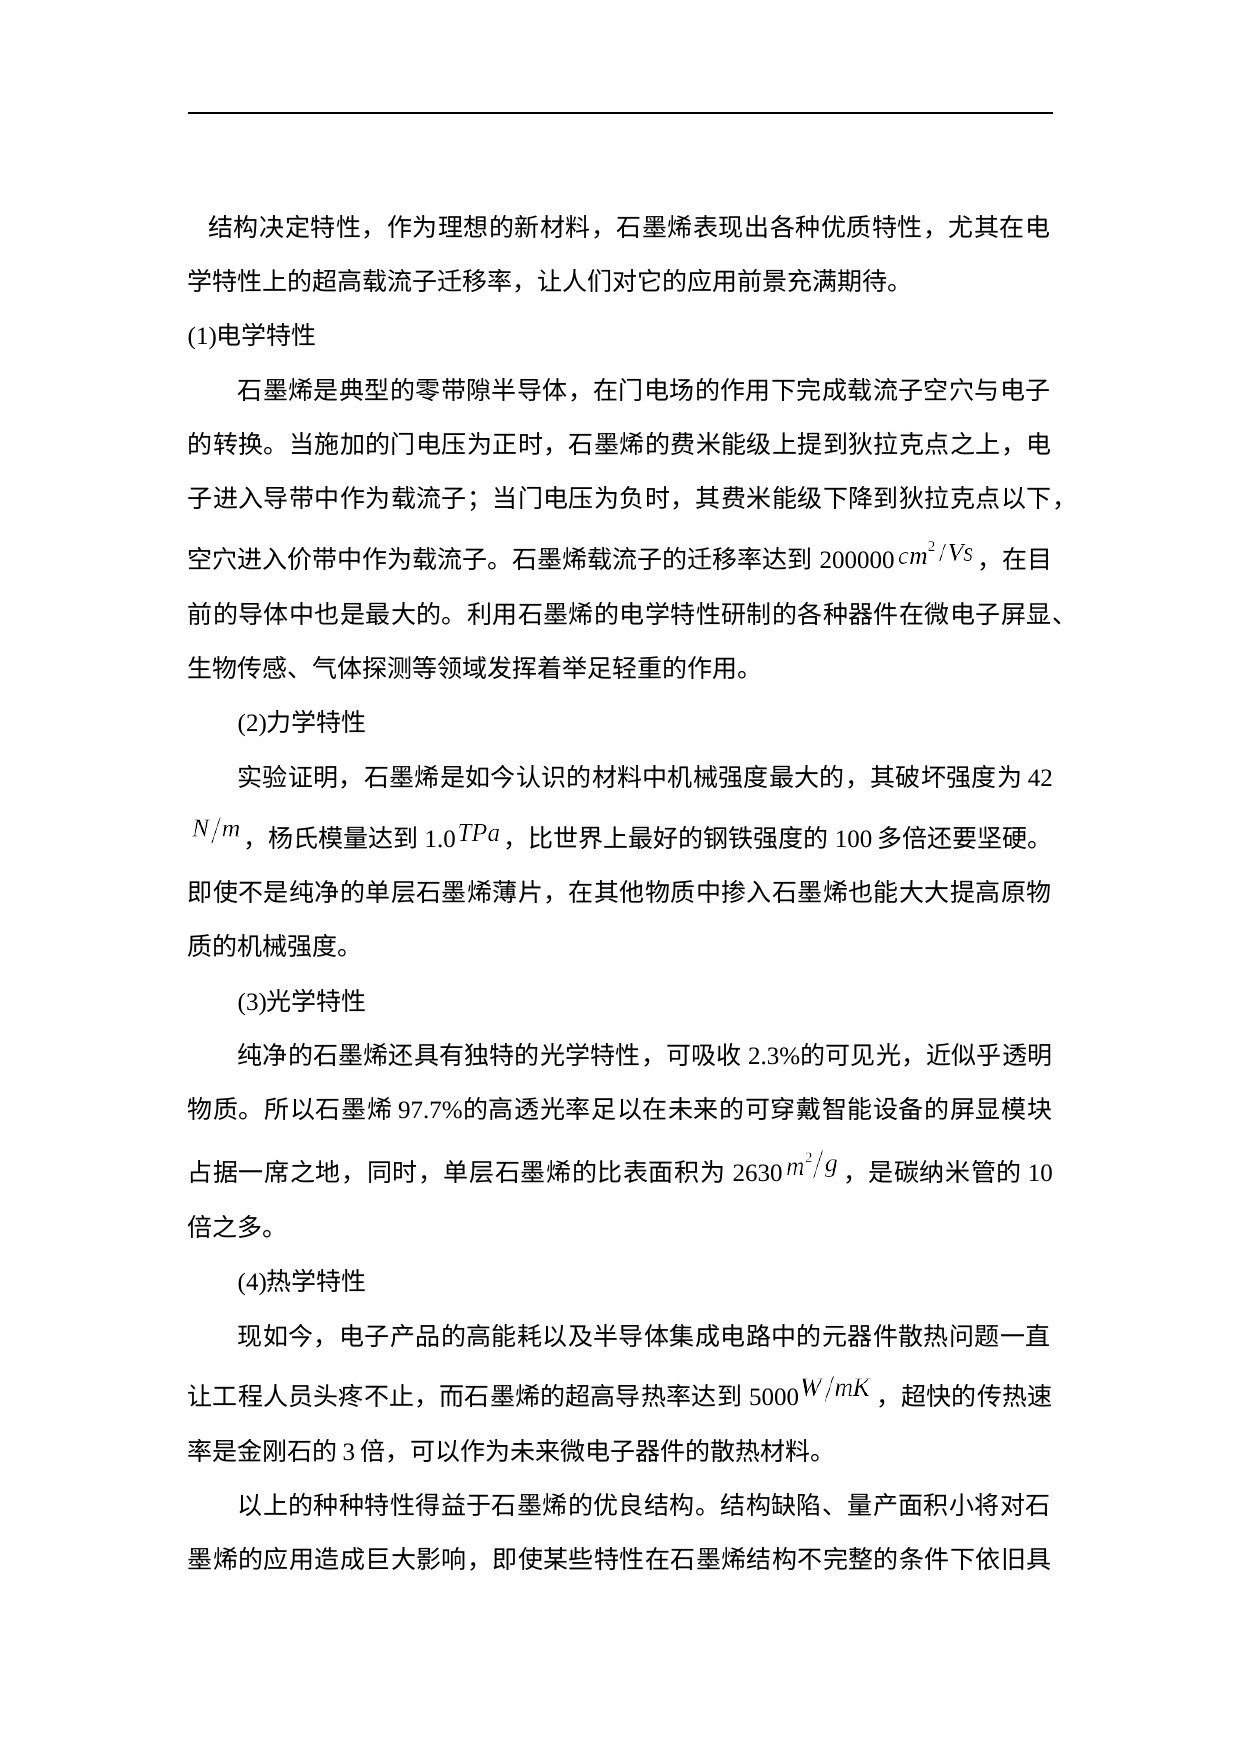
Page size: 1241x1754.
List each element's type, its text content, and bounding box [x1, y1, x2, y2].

list 热学特性 [187, 1262, 1053, 1298]
list 电学特性 [187, 316, 1053, 352]
list 力学特性 [187, 703, 1053, 739]
list 光学特性 [187, 981, 1053, 1017]
list 现如今，电子产品的高能耗以及半导体集成电路中的元器件散热问题一直让工程人员头疼不止，而石墨烯的超高导热率达到5000，超快的传热速率是金刚石的3倍，可以作为未来微电子器件的散热材料。 [187, 1316, 1053, 1467]
text 结构决定特性，作为理想的新材料，石墨烯表现出各种优质特性，尤其在电学特性上的超高载流子迁移率，让人们对它的应用前景充满期待。 [187, 207, 1053, 298]
list 实验证明，石墨烯是如今认识的材料中机械强度最大的，其破坏强度为42，杨氏模量达到1.0，比世界上最好的钢铁强度的100多倍还要坚硬。即使不是纯净的单层石墨烯薄片，在其他物质中掺入石墨烯也能大大提高原物质的机械强度。 [187, 757, 1053, 963]
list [187, 1486, 1053, 1576]
list 石墨烯是典型的零带隙半导体，在门电场的作用下完成载流子空穴与电子的转换。当施加的门电压为正时，石墨烯的费米能级上提到狄拉克点之上，电子进入导带中作为载流子；当门电压为负时，其费米能级下降到狄拉克点以下，空穴进入价带中作为载流子。石墨烯载流子的迁移率达到200000，在目前的导体中也是最大的。利用石墨烯的电学特性研制的各种器件在微电子屏显、生物传感、气体探测等领域发挥着举足轻重的作用。 [187, 370, 1053, 685]
list 纯净的石墨烯还具有独特的光学特性，可吸收2.3%的可见光，近似乎透明物质。所以石墨烯97.7%的高透光率足以在未来的可穿戴智能设备的屏显模块占据一席之地，同时，单层石墨烯的比表面积为2630，是碳纳米管的10倍之多。 [187, 1036, 1053, 1243]
